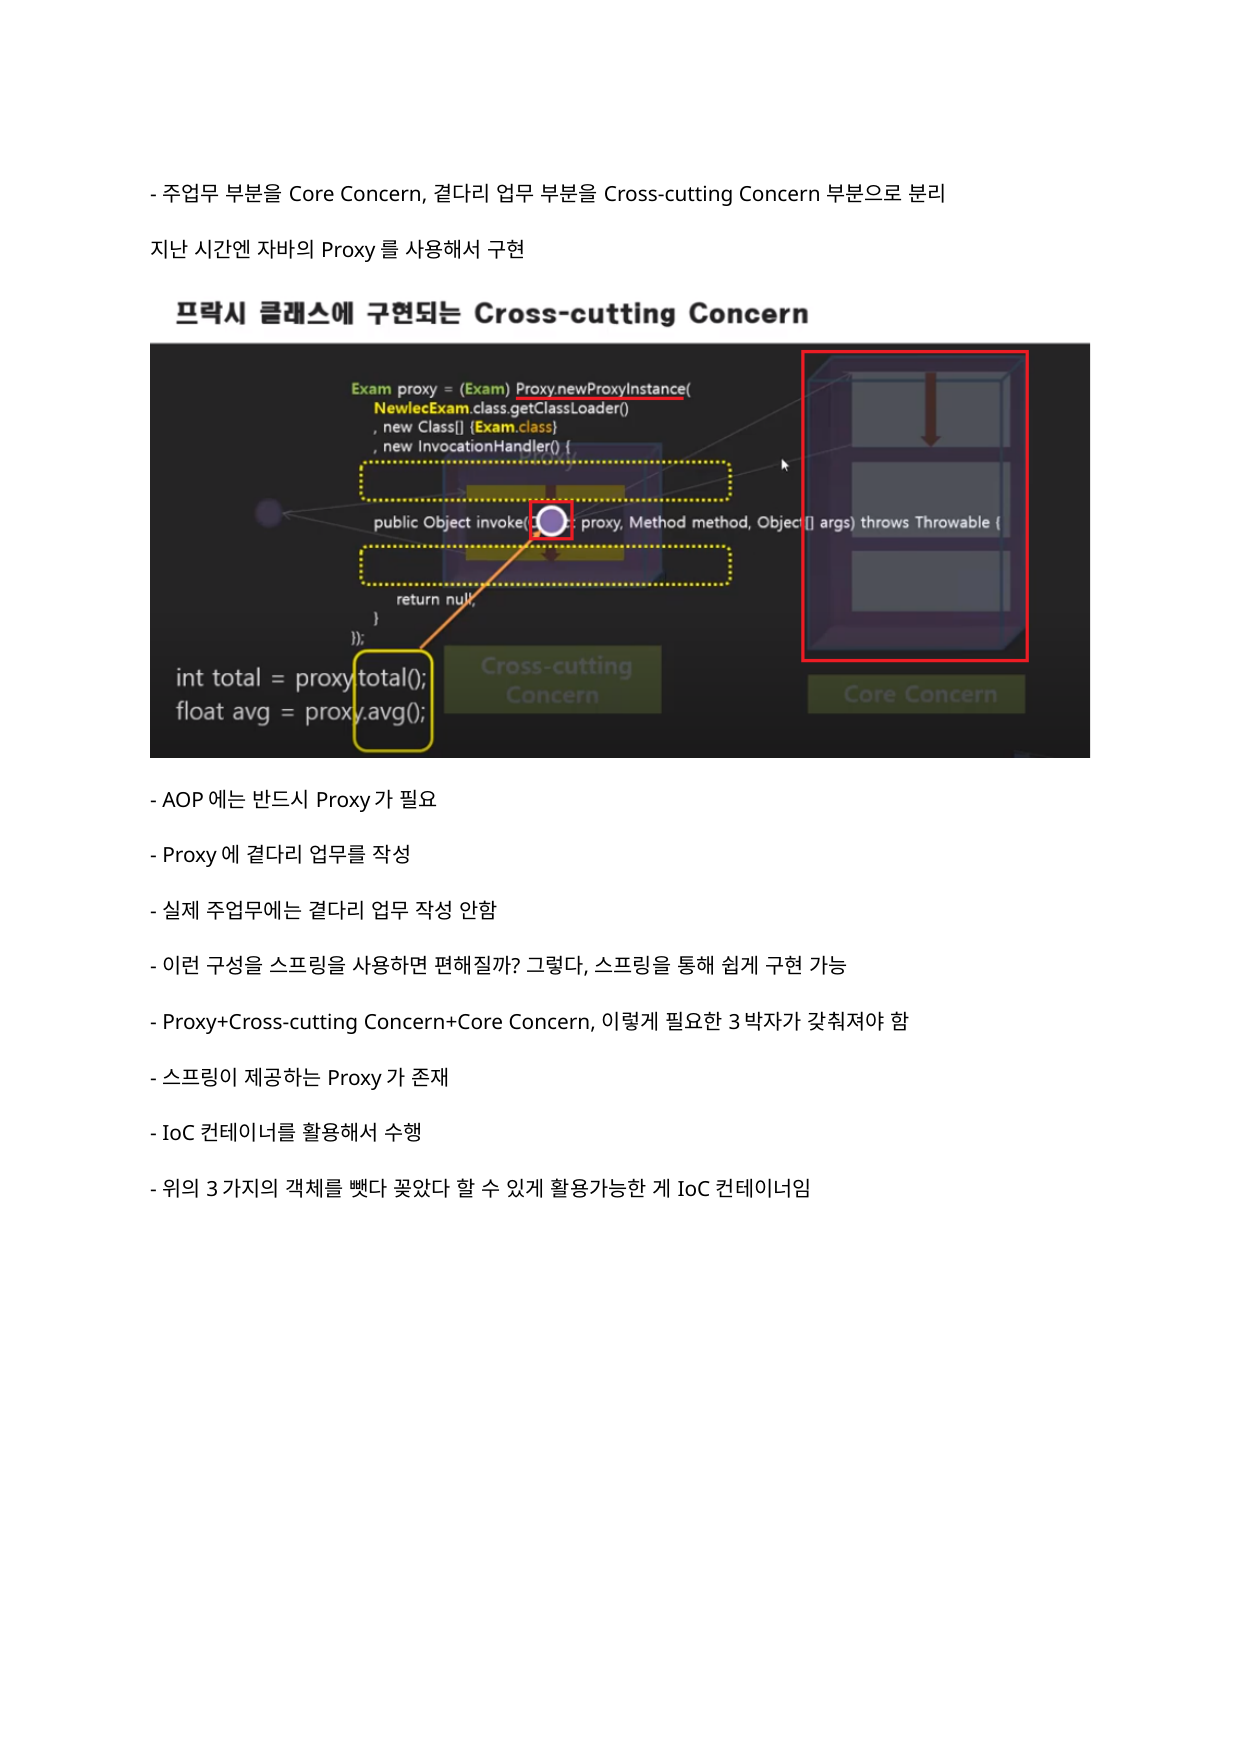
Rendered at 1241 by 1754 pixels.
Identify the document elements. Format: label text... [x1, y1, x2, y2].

text - Proxy+Cross-cutting Concern+Core Concern, 이렇게 필요한 3박자가 갖춰져야 함 [150, 1005, 1090, 1036]
text - 이런 구성을 스프링을 사용하면 편해질까? 그렇다, 스프링을 통해 쉽게 구현 가능 [150, 950, 1090, 980]
text - 스프링이 제공하는 Proxy가 존재 [150, 1061, 1090, 1091]
text - 주업무 부분을 Core Concern, 곁다리 업무 부분을 Cross-cutting Concern 부분으로 분리 [150, 177, 1090, 207]
text - 위의 3가지의 객체를 뺏다 꽂았다 할 수 있게 활용가능한 게 IoC 컨테이너임 [150, 1172, 1090, 1203]
text - Proxy에 곁다리 업무를 작성 [150, 838, 1090, 869]
picture [150, 288, 1091, 758]
text - AOP에는 반드시 Proxy가 필요 [150, 783, 1090, 813]
text - IoC 컨테이너를 활용해서 수행 [150, 1117, 1090, 1147]
text - 실제 주업무에는 곁다리 업무 작성 안함 [150, 894, 1090, 924]
text 지난 시간엔 자바의 Proxy를 사용해서 구현 [150, 233, 1090, 263]
